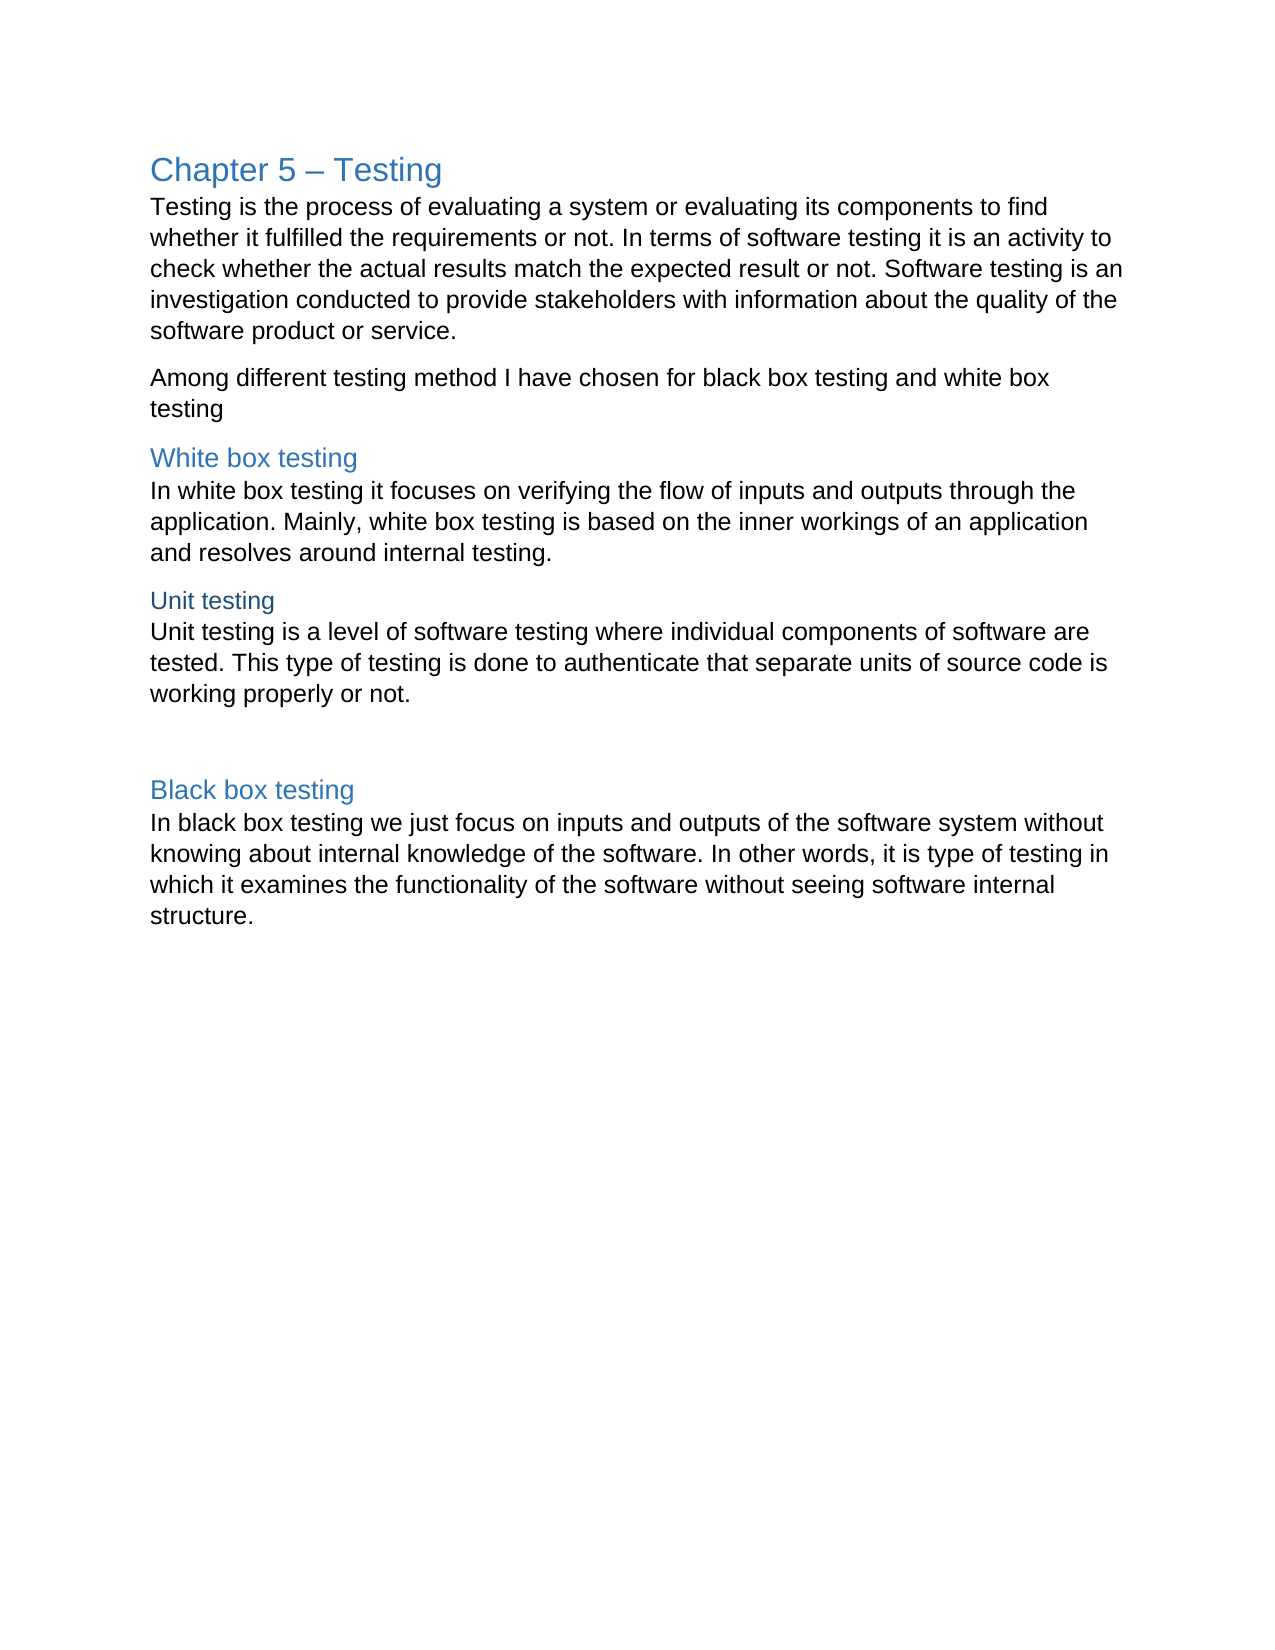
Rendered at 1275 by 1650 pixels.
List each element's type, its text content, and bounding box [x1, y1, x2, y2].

subtitle White box testing [150, 442, 1125, 473]
subtitle Unit testing [150, 586, 1125, 614]
text Among different testing method I have chosen for black box testing and white box testing [150, 363, 1125, 423]
text Testing is the process of evaluating a system or evaluating its components to find whether it fulfilled the requirements or not. In terms of software testing it is an activity to check whether the actual results match the expected result or not. Software testing is an investigation conducted to provide stakeholders with information about the quality of the software product or service. [150, 191, 1125, 344]
subtitle Chapter 5 – Testing [150, 150, 1125, 188]
text In white box testing it focuses on verifying the flow of inputs and outputs through the application. Mainly, white box testing is based on the inner workings of an application and resolves around internal testing. [150, 476, 1125, 567]
subtitle Black box testing [150, 774, 1125, 805]
text Unit testing is a level of software testing where individual components of software are tested. This type of testing is done to authenticate that separate units of source code is working properly or not. [150, 617, 1125, 707]
text In black box testing we just focus on inputs and outputs of the software system without knowing about internal knowledge of the software. In other words, it is type of testing in which it examines the functionality of the software without seeing software internal structure. [150, 808, 1125, 930]
